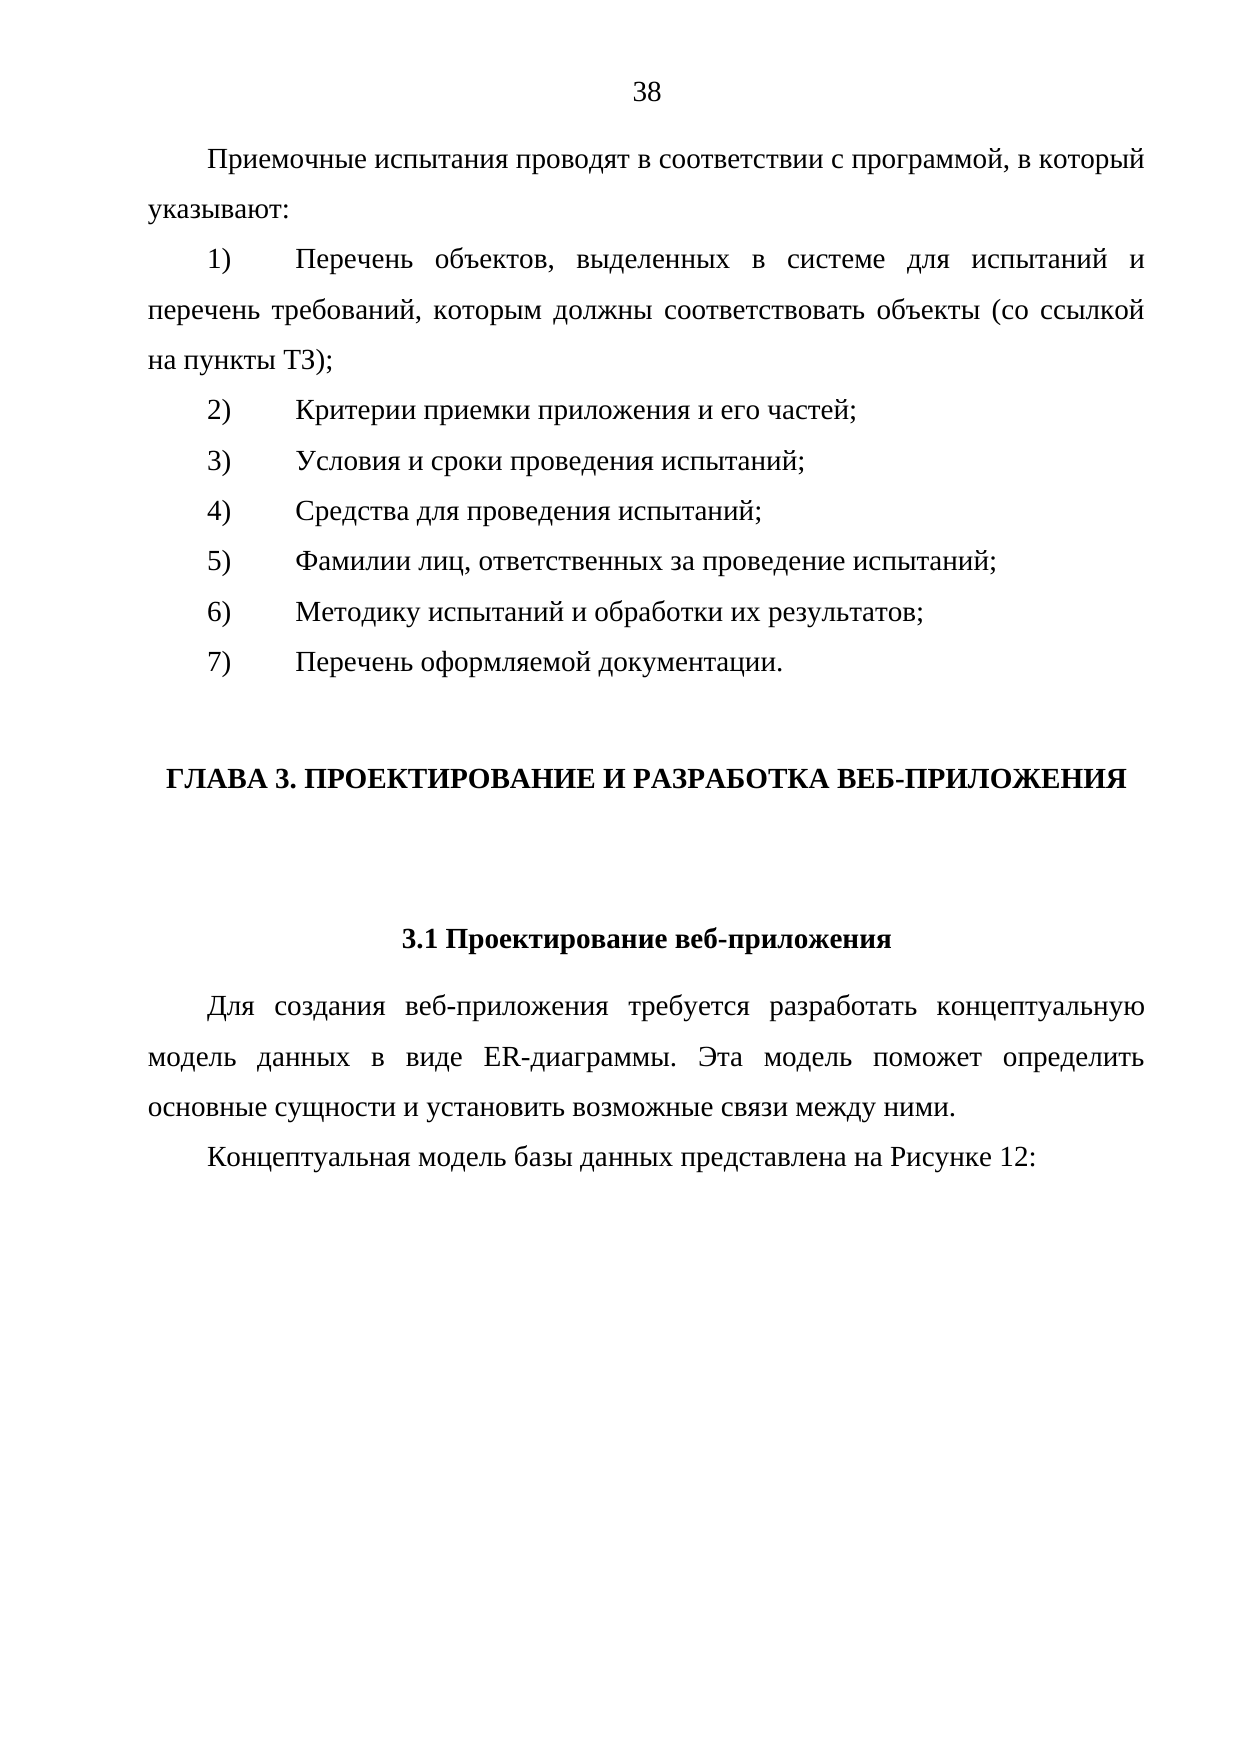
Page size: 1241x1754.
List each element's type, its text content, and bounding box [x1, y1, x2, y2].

subtitle 3.1 Проектирование веб-приложения [148, 921, 1146, 955]
subtitle ГЛАВА 3. ПРОЕКТИРОВАНИЕ И РАЗРАБОТКА ВЕБ-ПРИЛОЖЕНИЯ [148, 761, 1146, 795]
text 7) Перечень оформляемой документации. [148, 644, 1146, 678]
text Концептуальная модель базы данных представлена на Рисунке 12: [148, 1139, 1146, 1173]
text 5) Фамилии лиц, ответственных за проведение испытаний; [148, 543, 1146, 577]
text 4) Средства для проведения испытаний; [148, 493, 1146, 527]
text 6) Методику испытаний и обработки их результатов; [148, 594, 1146, 627]
text 1) Перечень объектов, выделенных в системе для испытаний и перечень требований, которым должны соответствовать объекты (со ссылкой на пункты ТЗ); [148, 242, 1146, 376]
text Для создания веб-приложения требуется разработать концептуальную модель данных в виде ER-диаграммы. Эта модель поможет определить основные сущности и установить возможные связи между ними. [148, 988, 1146, 1123]
text 2) Критерии приемки приложения и его частей; [148, 392, 1146, 426]
text Приемочные испытания проводят в соответствии с программой, в который указывают: [148, 141, 1146, 225]
text 3) Условия и сроки проведения испытаний; [148, 443, 1146, 476]
